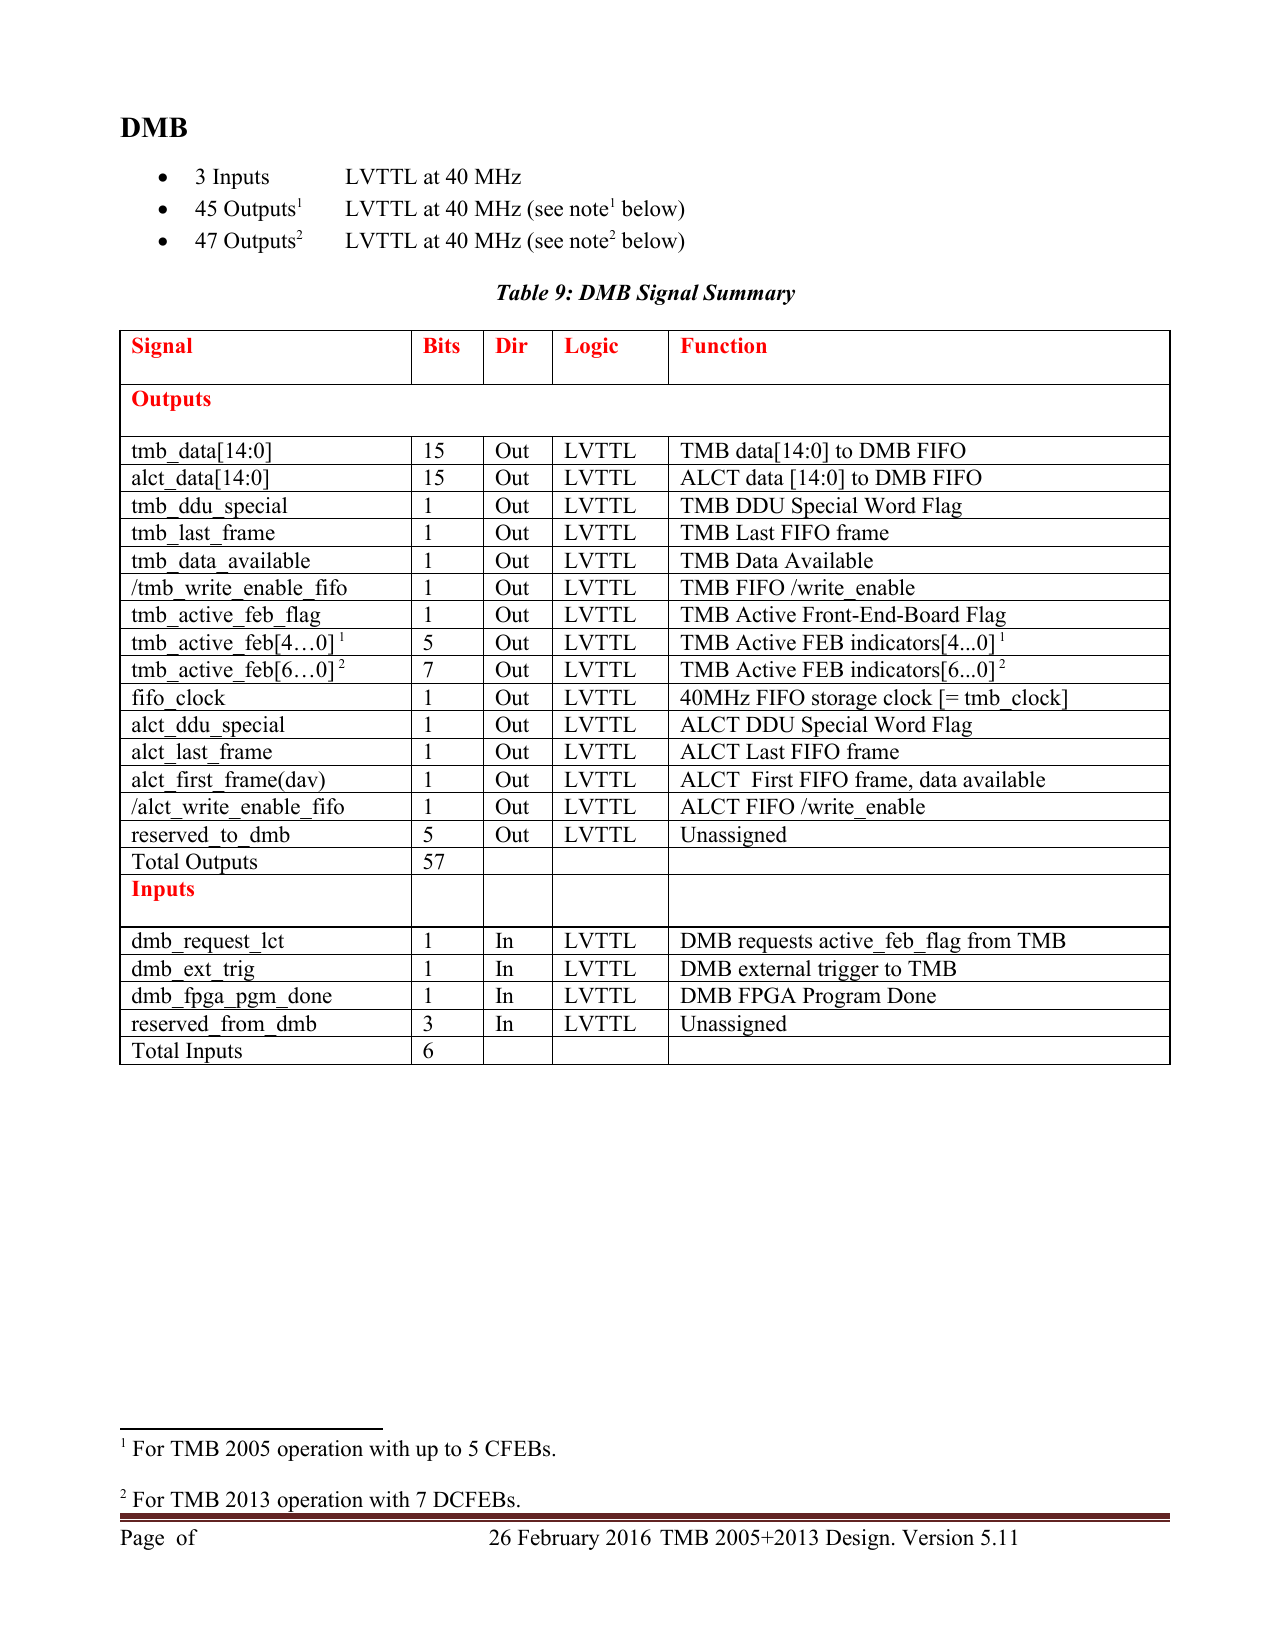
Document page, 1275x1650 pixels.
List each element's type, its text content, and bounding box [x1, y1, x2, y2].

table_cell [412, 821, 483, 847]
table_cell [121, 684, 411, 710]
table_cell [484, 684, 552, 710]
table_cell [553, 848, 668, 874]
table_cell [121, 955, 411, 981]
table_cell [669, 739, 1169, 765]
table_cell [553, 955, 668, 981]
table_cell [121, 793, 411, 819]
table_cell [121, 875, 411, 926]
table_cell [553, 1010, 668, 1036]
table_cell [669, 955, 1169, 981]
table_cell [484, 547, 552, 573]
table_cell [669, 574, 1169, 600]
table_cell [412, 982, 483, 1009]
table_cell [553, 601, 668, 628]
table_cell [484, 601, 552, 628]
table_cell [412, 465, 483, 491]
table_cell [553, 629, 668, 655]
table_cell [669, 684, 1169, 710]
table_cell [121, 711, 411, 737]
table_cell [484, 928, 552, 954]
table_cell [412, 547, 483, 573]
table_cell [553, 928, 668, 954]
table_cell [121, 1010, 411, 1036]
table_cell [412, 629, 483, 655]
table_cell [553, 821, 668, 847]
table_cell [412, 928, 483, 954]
list 3 Inputs LVTTL at 40 MHz [157, 161, 1170, 189]
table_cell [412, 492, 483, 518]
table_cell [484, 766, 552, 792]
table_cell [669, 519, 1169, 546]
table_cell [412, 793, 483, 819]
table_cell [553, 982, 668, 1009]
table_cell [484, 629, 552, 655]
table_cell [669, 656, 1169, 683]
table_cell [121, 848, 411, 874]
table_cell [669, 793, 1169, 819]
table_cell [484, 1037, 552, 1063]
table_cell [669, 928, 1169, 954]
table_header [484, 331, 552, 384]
subtitle DMB [120, 110, 1170, 143]
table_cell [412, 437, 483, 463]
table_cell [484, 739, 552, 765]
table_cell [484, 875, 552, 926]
text Table 9: DMB Signal Summary [120, 279, 1170, 305]
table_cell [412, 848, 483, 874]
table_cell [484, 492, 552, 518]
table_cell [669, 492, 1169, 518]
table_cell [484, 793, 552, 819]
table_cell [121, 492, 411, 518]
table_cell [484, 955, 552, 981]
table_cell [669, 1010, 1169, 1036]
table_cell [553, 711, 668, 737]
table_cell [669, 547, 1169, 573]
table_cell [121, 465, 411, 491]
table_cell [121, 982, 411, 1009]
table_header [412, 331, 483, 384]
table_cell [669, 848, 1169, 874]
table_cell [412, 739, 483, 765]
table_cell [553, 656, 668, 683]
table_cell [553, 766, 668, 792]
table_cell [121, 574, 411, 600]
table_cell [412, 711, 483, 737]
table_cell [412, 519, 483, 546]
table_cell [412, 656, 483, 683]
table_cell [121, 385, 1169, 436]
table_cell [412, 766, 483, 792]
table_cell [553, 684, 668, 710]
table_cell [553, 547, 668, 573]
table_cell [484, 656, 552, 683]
list 45 Outputs1 LVTTL at 40 MHz (see note below) [157, 193, 1170, 221]
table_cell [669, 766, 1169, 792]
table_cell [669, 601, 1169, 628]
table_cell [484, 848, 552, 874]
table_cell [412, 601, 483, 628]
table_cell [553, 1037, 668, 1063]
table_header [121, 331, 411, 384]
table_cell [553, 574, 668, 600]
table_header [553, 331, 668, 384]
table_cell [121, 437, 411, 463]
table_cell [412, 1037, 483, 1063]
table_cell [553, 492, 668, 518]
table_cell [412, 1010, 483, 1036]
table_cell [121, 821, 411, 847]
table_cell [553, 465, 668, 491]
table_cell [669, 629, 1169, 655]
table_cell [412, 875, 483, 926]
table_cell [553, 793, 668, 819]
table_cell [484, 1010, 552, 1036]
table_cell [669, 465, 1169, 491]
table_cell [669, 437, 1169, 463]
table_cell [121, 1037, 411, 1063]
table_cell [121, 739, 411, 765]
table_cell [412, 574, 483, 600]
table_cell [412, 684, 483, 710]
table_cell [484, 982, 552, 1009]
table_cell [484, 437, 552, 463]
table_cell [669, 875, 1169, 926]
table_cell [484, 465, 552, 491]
list 47 Outputs2 LVTTL at 40 MHz (see note below) [157, 226, 1170, 254]
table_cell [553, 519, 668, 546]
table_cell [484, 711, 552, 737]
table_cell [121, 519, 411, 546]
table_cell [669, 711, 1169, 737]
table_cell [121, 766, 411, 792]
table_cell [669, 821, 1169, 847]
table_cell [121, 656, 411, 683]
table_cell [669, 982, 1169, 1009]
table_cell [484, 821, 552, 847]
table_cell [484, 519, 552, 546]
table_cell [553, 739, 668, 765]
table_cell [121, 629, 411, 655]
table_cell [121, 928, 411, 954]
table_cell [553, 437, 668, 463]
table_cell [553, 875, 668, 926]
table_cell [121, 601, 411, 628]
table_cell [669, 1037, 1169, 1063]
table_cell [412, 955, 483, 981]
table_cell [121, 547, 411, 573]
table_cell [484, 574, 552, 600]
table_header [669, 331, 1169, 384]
